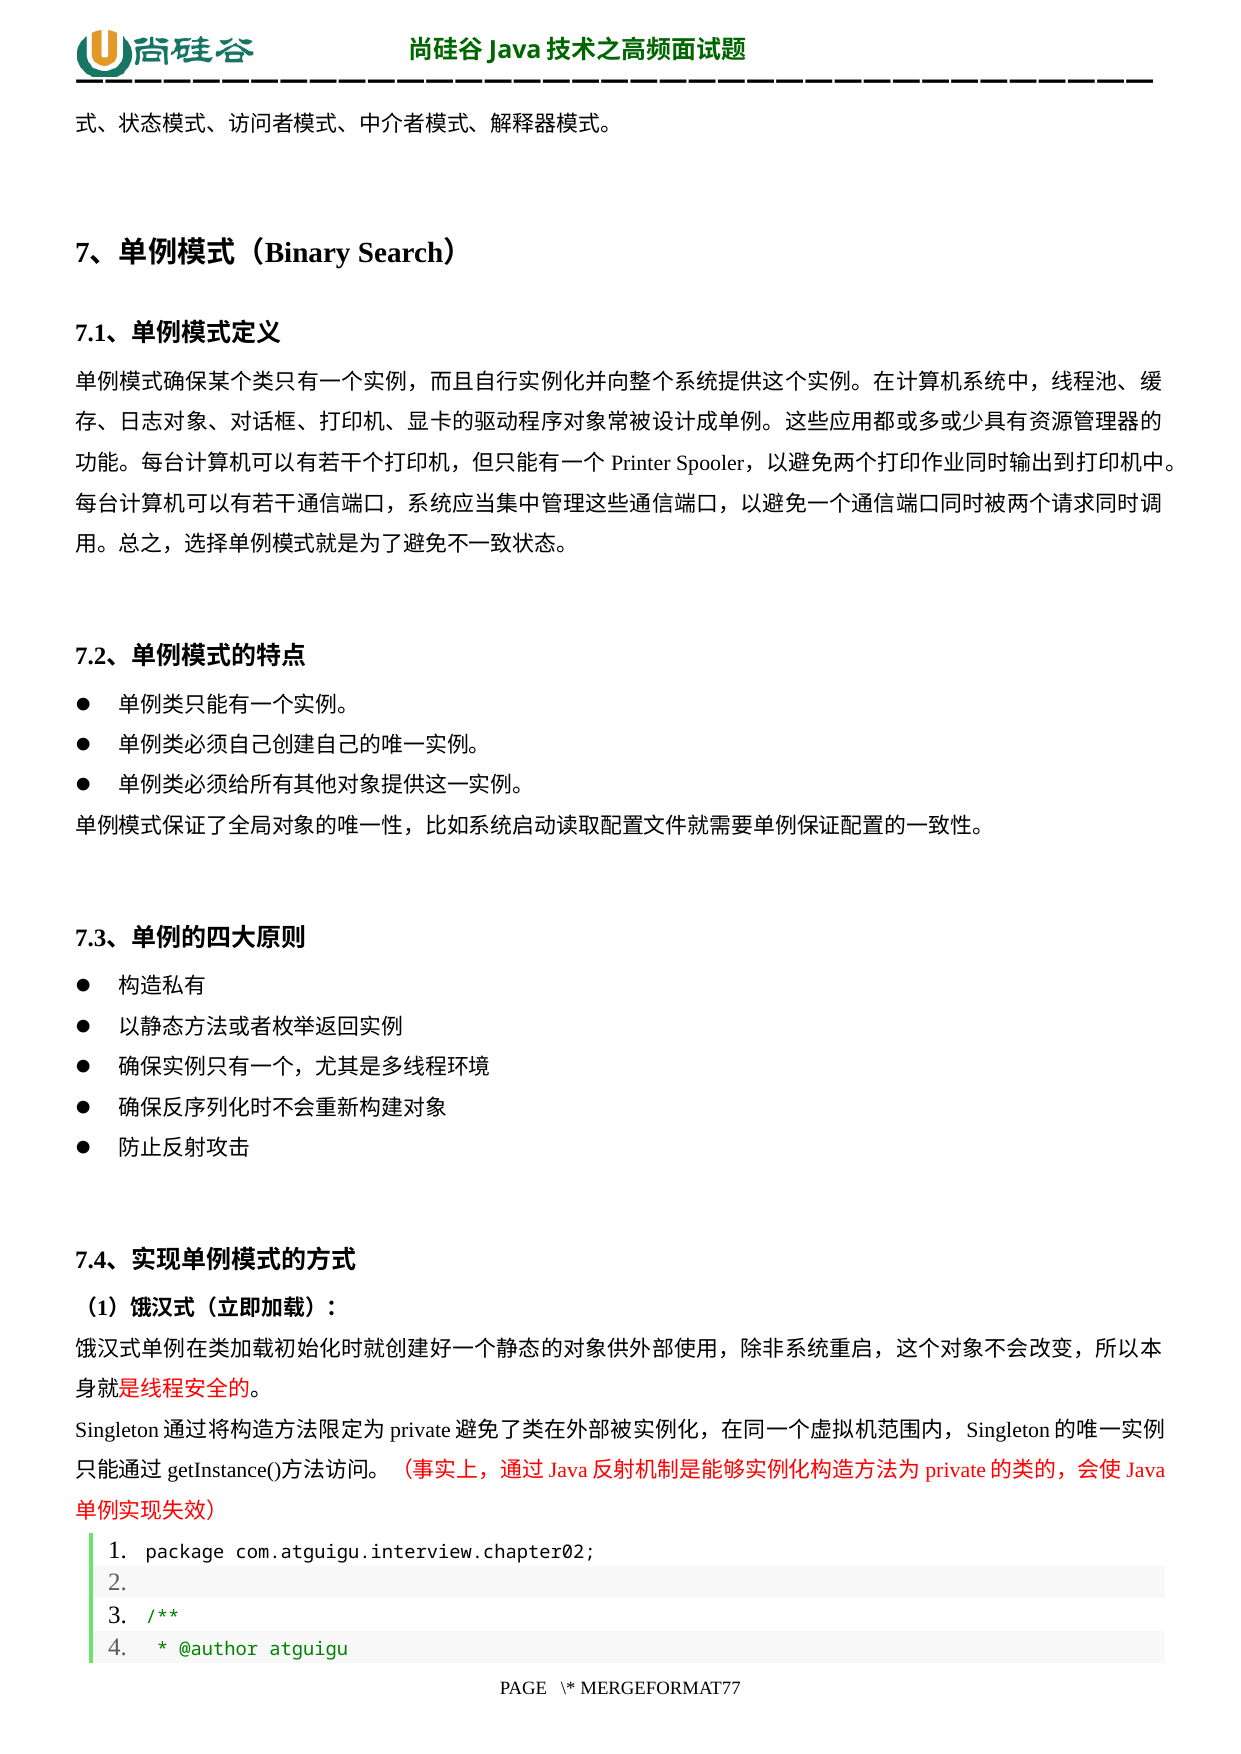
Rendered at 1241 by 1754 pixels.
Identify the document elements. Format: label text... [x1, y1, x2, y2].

text Singleton通过将构造方法限定为private避免了类在外部被实例化，在同一个虚拟机范围内，Singleton的唯一实例只能通过getInstance()方法访问。（事实上，通过Java反射机制是能够实例化构造方法为private的类的，会使Java单例实现失效） [75, 1411, 1165, 1525]
list 单例类必须自己创建自己的唯一实例。 [75, 727, 1165, 759]
picture [75, 29, 253, 77]
text 单例模式保证了全局对象的唯一性，比如系统启动读取配置文件就需要单例保证配置的一致性。 [75, 807, 1165, 840]
text 饿汉式单例在类加载初始化时就创建好一个静态的对象供外部使用，除非系统重启，这个对象不会改变，所以本身就是线程安全的。 [75, 1330, 1165, 1403]
list 单例类必须给所有其他对象提供这一实例。 [75, 767, 1165, 799]
list 防止反射攻击 [75, 1129, 1165, 1162]
text 单例模式确保某个类只有一个实例，而且自行实例化并向整个系统提供这个实例。在计算机系统中，线程池、缓存、日志对象、对话框、打印机、显卡的驱动程序对象常被设计成单例。这些应用都或多或少具有资源管理器的功能。每台计算机可以有若干个打印机，但只能有一个Printer Spooler，以避免两个打印作业同时输出到打印机中。每台计算机可以有若干通信端口，系统应当集中管理这些通信端口，以避免一个通信端口同时被两个请求同时调用。总之，选择单例模式就是为了避免不一致状态。 [75, 363, 1165, 558]
list 单例类只能有一个实例。 [75, 686, 1165, 719]
list package com.atguigu.interview.chapter02; [93, 1533, 1165, 1566]
list 以静态方法或者枚举返回实例 [75, 1008, 1165, 1041]
list * @author atguigu [93, 1631, 1165, 1663]
subtitle 7.1、单例模式定义 [75, 298, 1165, 363]
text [75, 105, 1165, 138]
list 确保实例只有一个，尤其是多线程环境 [75, 1049, 1165, 1081]
list 确保反序列化时不会重新构建对象 [75, 1089, 1165, 1122]
subtitle 7、单例模式（Binary Search） [75, 217, 1165, 282]
list 构造私有 [75, 968, 1165, 1000]
subtitle 7.2、单例模式的特点 [75, 621, 1165, 686]
text （1）饿汉式（立即加载）： [75, 1290, 1165, 1322]
list /** [93, 1598, 1165, 1631]
subtitle 7.3、单例的四大原则 [75, 903, 1165, 968]
subtitle 7.4、实现单例模式的方式 [75, 1225, 1165, 1290]
